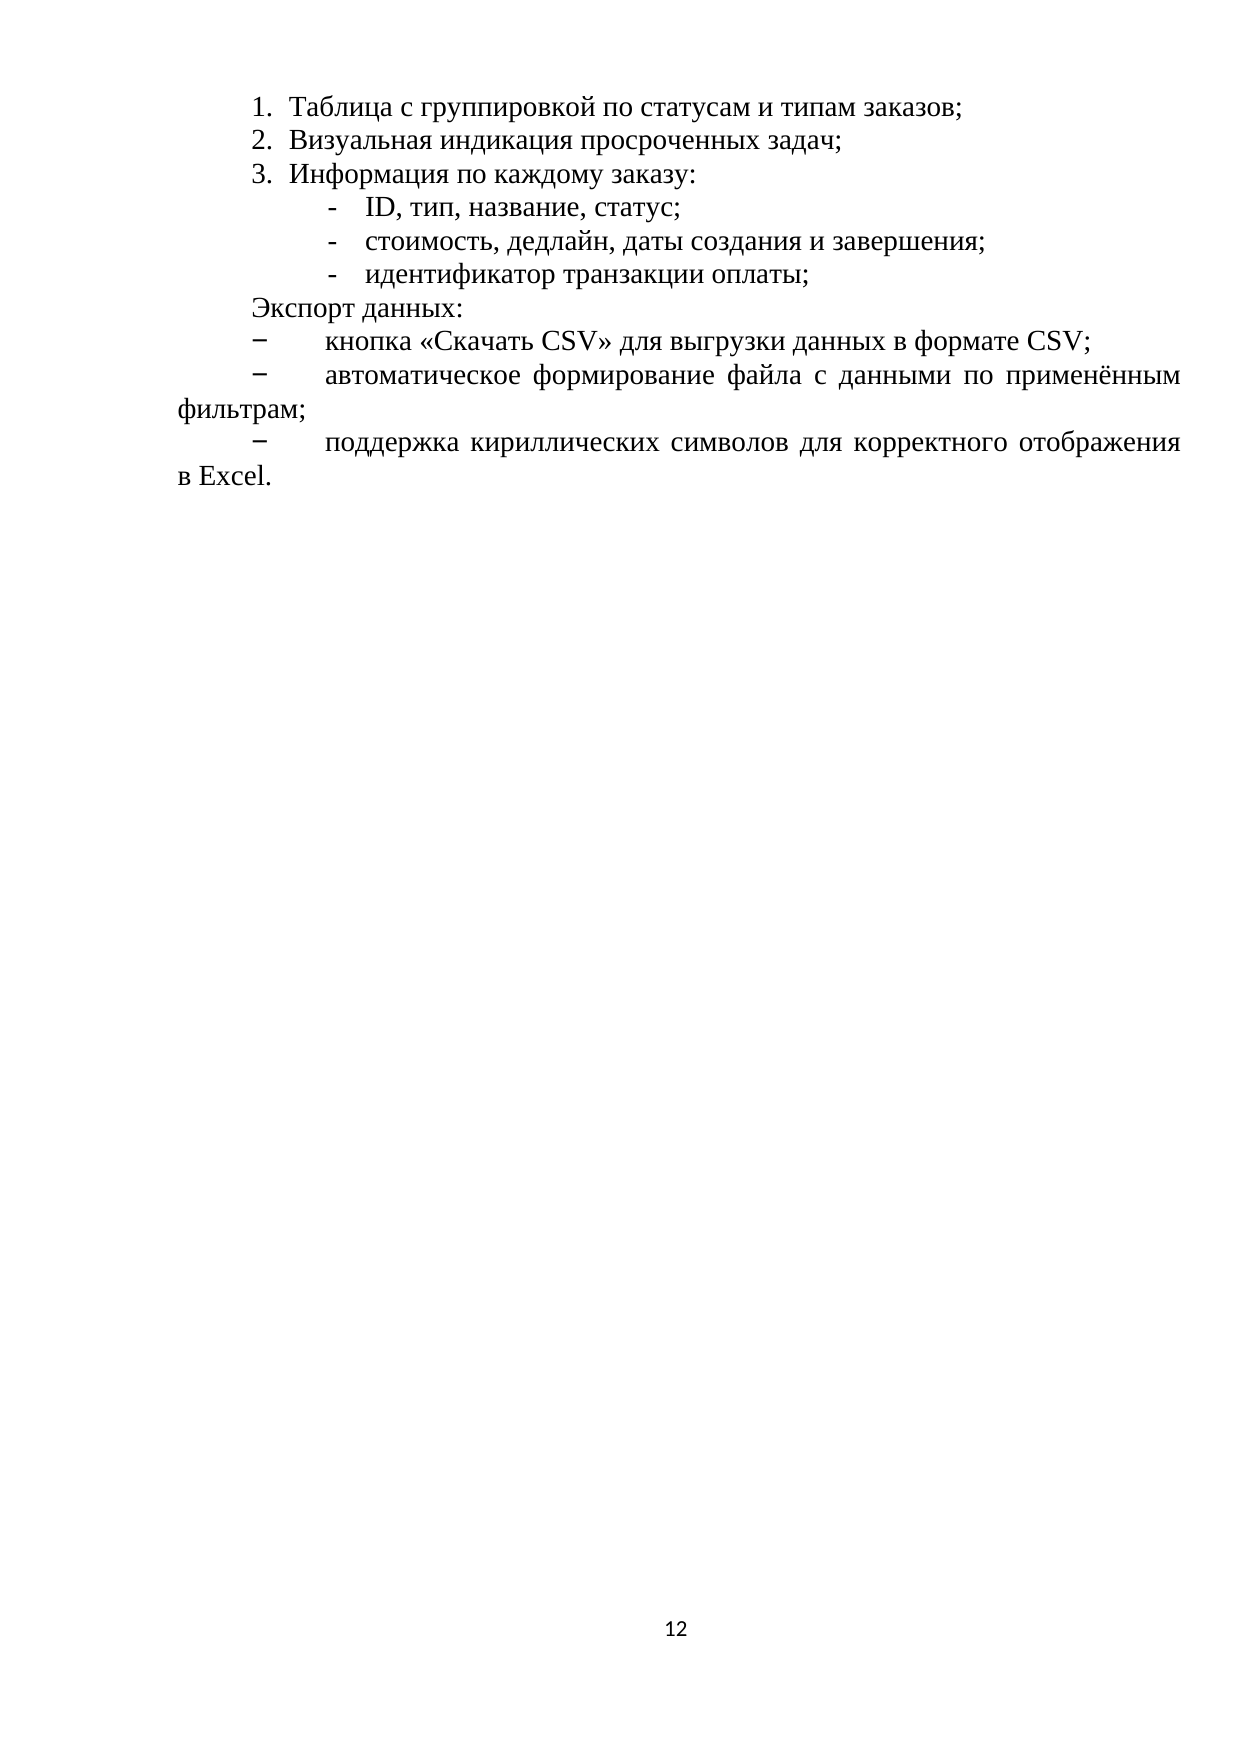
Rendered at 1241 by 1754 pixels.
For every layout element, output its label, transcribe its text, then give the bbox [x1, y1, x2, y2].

subtitle стоимость, дедлайн, даты создания и завершения; [327, 223, 1181, 256]
list Информация по каждому заказу: [251, 156, 1181, 189]
subtitle автоматическое формирование файла с данными по применённым фильтрам; [177, 357, 1181, 424]
list Визуальная индикация просроченных задач; [251, 122, 1181, 156]
text Экспорт данных: [177, 290, 1181, 323]
subtitle поддержка кириллических символов для корректного отображения в Excel. [177, 424, 1181, 491]
subtitle кнопка «Скачать CSV» для выгрузки данных в формате CSV; [177, 323, 1181, 357]
list Таблица с группировкой по статусам и типам заказов; [251, 89, 1181, 122]
subtitle идентификатор транзакции оплаты; [327, 256, 1181, 290]
subtitle ID, тип, название, статус; [327, 189, 1181, 223]
